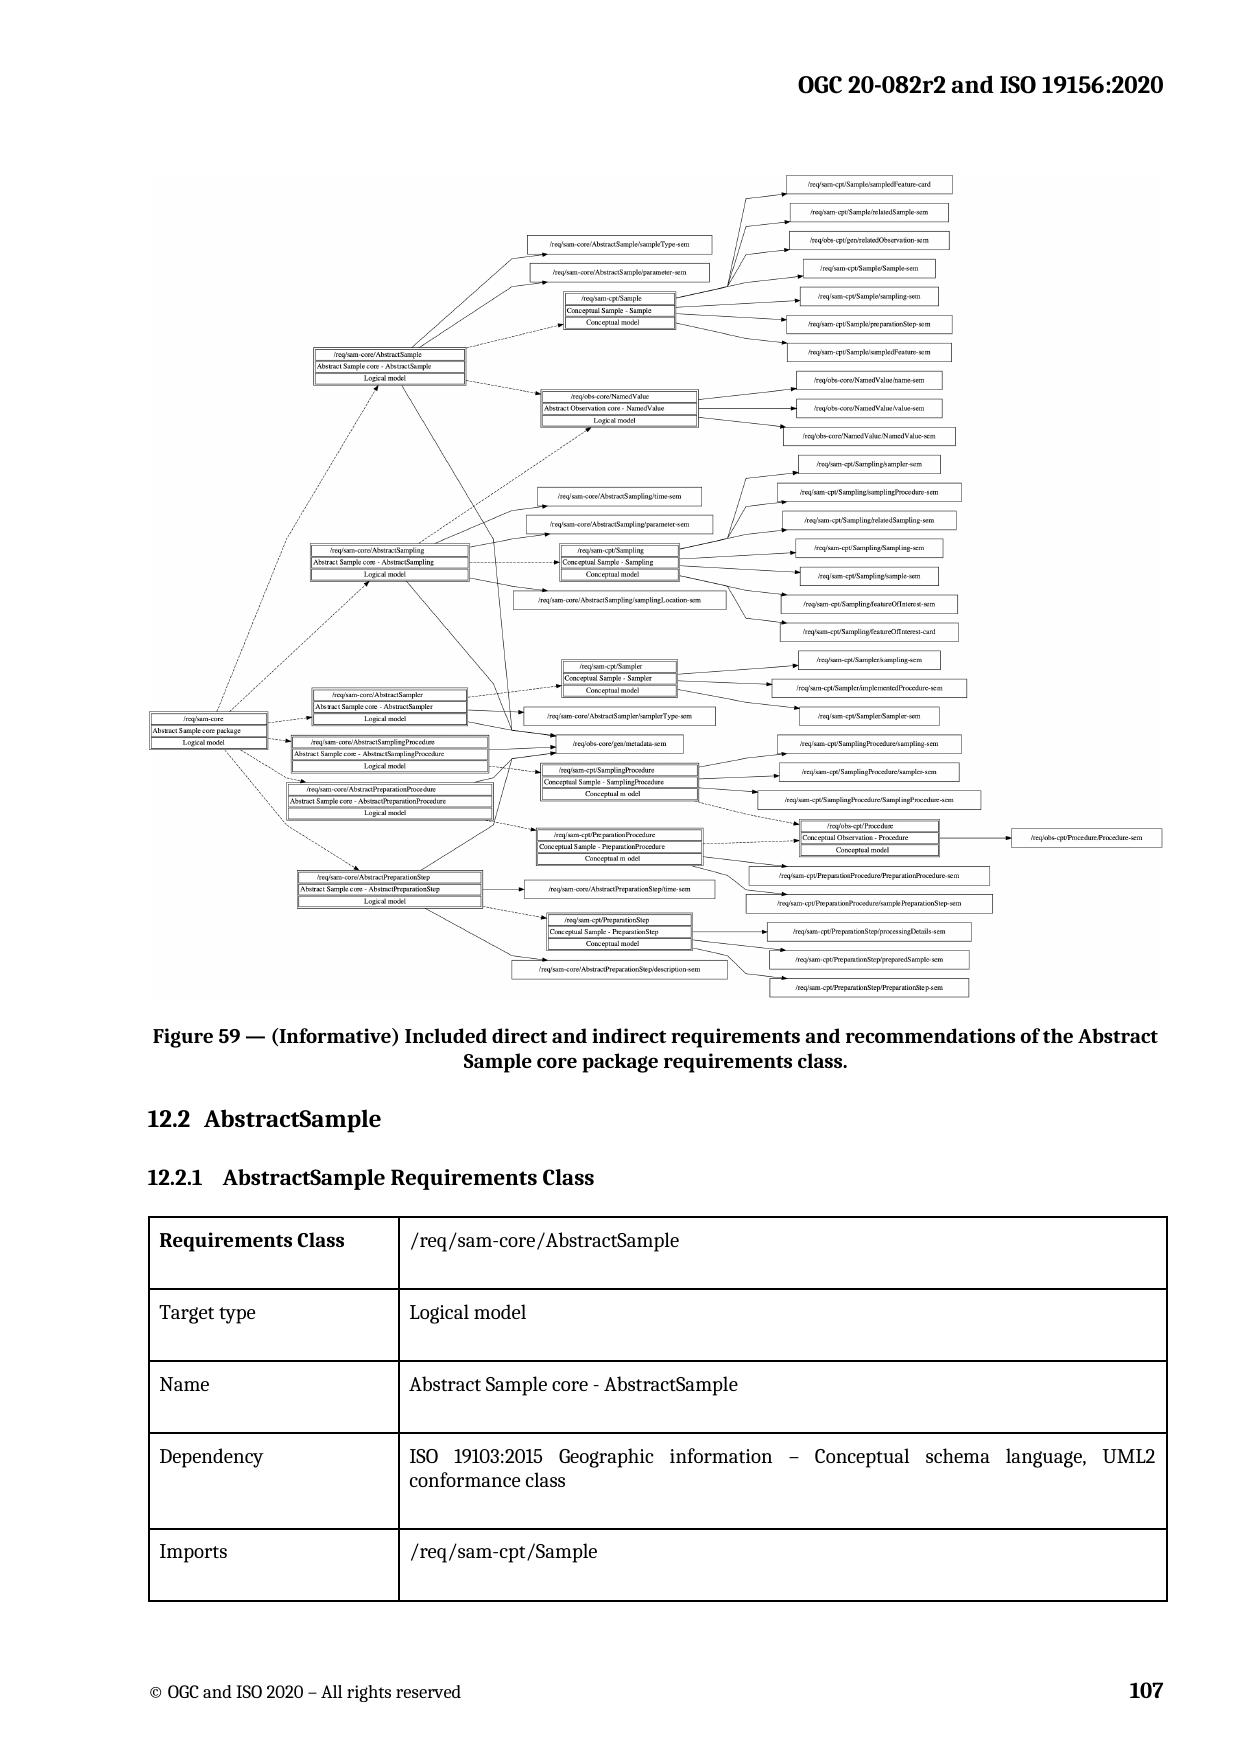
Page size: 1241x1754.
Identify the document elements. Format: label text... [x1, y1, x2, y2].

subtitle AbstractSample Requirements Class [148, 1165, 1163, 1191]
text Figure 59 — (Informative) Included direct and indirect requirements and recommendations of the Abstract Sample core package requirements class. [148, 1023, 1163, 1073]
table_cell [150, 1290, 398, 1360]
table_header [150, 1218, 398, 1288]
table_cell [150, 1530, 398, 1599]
picture [147, 173, 1164, 999]
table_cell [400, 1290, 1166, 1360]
subtitle AbstractSample [148, 1105, 1163, 1133]
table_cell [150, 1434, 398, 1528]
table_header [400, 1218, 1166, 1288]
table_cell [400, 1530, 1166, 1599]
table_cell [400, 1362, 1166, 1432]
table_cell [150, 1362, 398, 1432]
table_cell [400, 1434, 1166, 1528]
